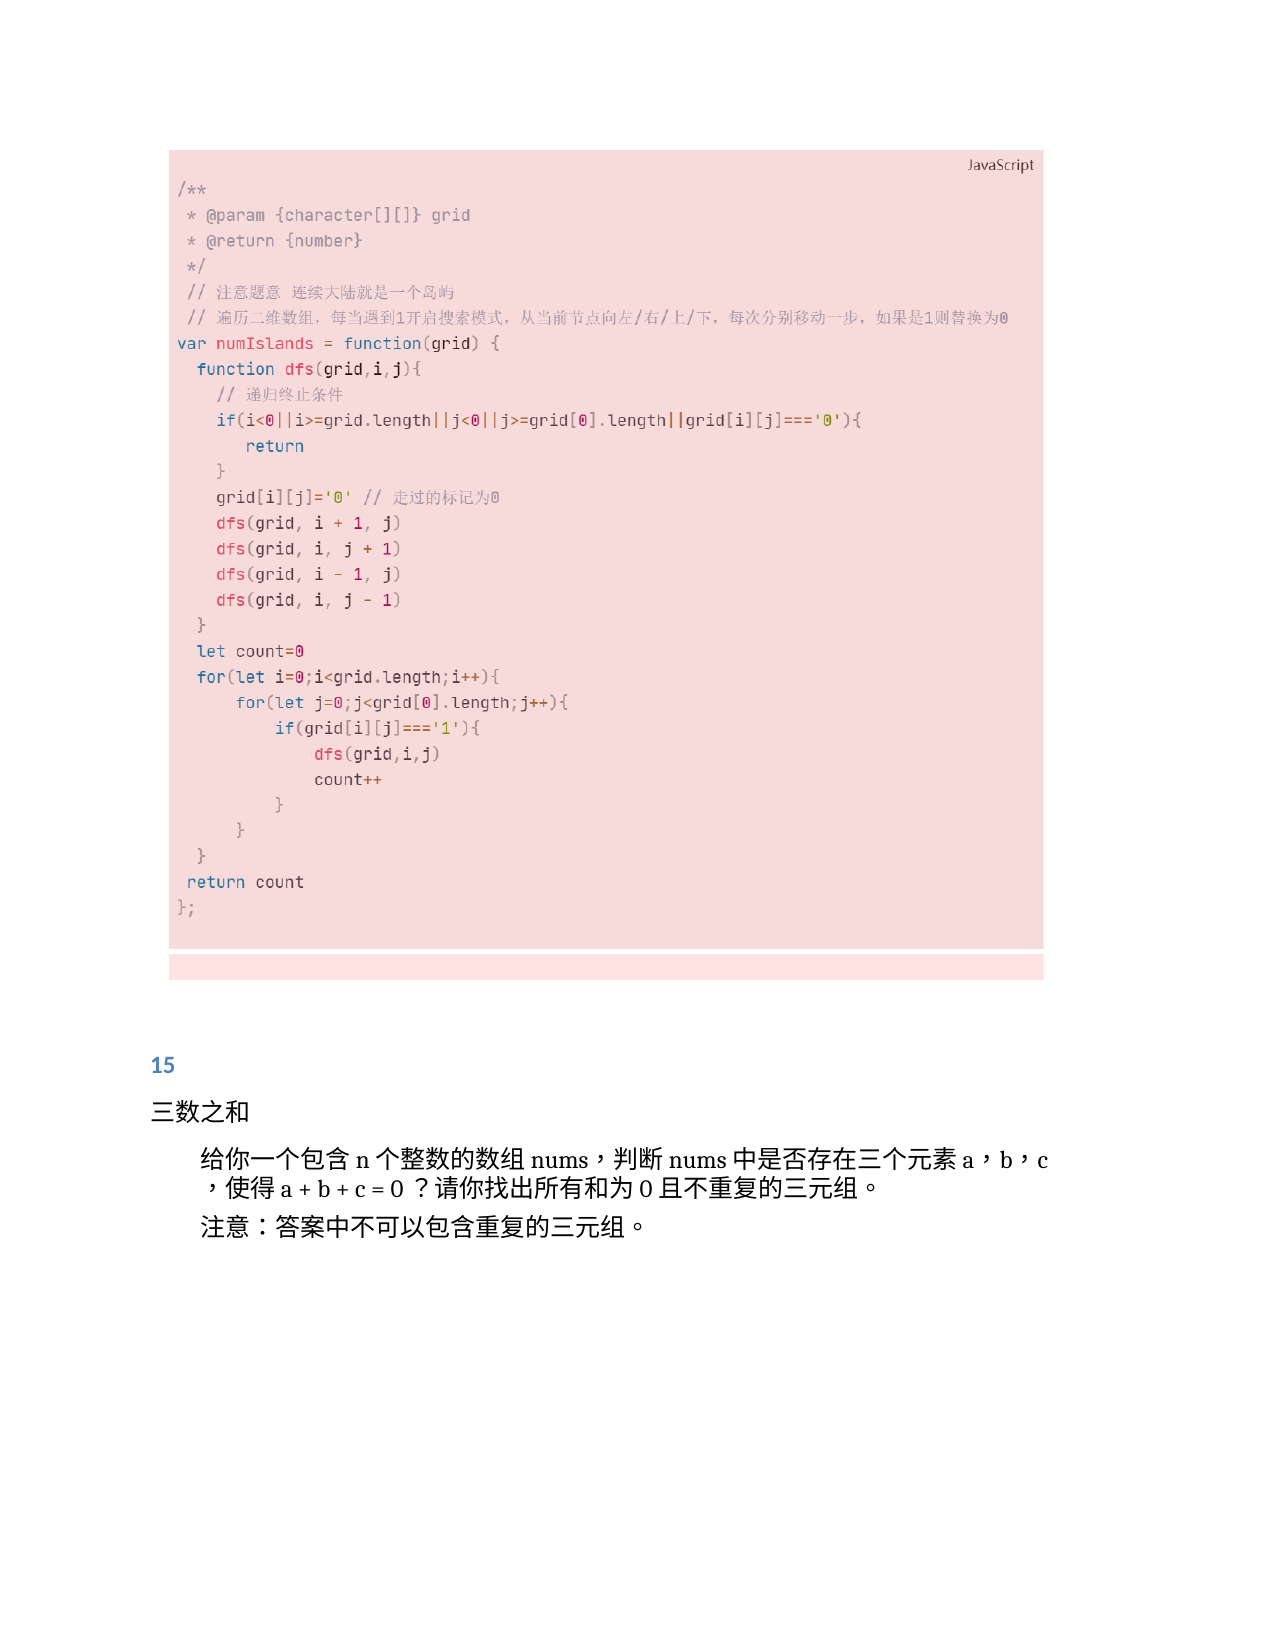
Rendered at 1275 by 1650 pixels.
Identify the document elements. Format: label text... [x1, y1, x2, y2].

text 给你一个包含 n 个整数的数组 nums，判断 nums 中是否存在三个元素 a，b，c ，使得 a + b + c = 0 ？请你找出所有和为 0 且不重复的三元组。 [200, 1146, 1075, 1204]
subtitle 15 [150, 1050, 1125, 1080]
text 三数之和 [150, 1099, 1125, 1128]
text 注意：答案中不可以包含重复的三元组。 [200, 1214, 1075, 1243]
picture [168, 150, 1044, 980]
